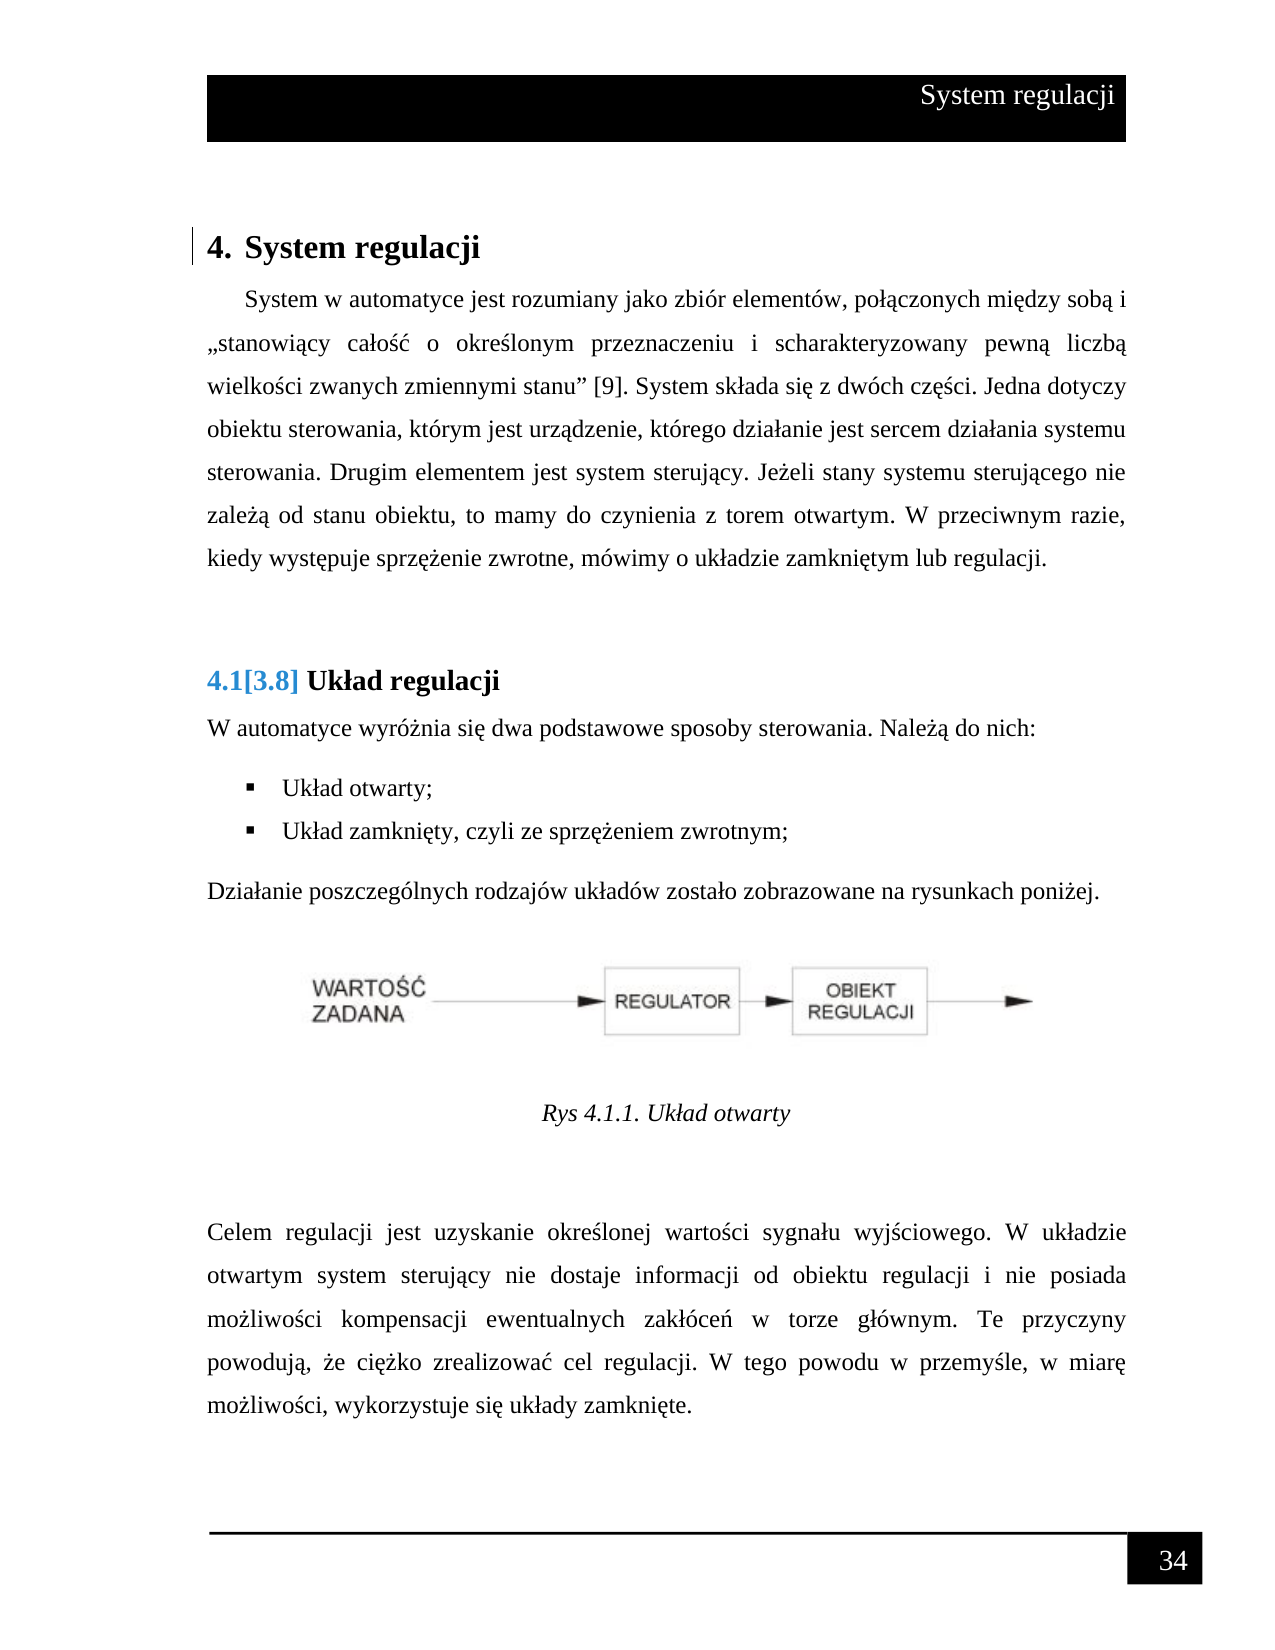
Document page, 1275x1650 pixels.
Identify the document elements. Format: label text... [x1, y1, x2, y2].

subtitle System regulacji [207, 227, 1127, 265]
list Układ zamknięty, czyli ze sprzężeniem zwrotnym; [244, 816, 1127, 845]
text Celem regulacji jest uzyskanie określonej wartości sygnału wyjściowego. W układzie otwartym system sterujący nie dostaje informacji od obiektu regulacji i nie posiada możliwości kompensacji ewentualnych zakłóceń w torze głównym. Te przyczyny powodują, że ciężko zrealizować cel regulacji. W tego powodu w przemyśle, w miarę możliwości, wykorzystuje się układy zamknięte. [207, 1217, 1127, 1419]
picture [290, 935, 1044, 1067]
subtitle Układ regulacji [207, 663, 1127, 696]
list Układ otwarty; [244, 773, 1127, 802]
text Działanie poszczególnych rodzajów układów zostało zobrazowane na rysunkach poniżej. [207, 876, 1127, 904]
text W automatyce wyróżnia się dwa podstawowe sposoby sterowania. Należą do nich: [207, 713, 1127, 742]
text Rys 4.1.1. Układ otwarty [207, 1098, 1127, 1127]
text System w automatyce jest rozumiany jako zbiór elementów, połączonych między sobą i „stanowiący całość o określonym przeznaczeniu i scharakteryzowany pewną liczbą wielkości zwanych zmiennymi stanu” [9]. System składa się z dwóch części. Jedna dotyczy obiektu sterowania, którym jest urządzenie, którego działanie jest sercem działania systemu sterowania. Drugim elementem jest system sterujący. Jeżeli stany systemu sterującego nie zależą od stanu obiektu, to mamy do czynienia z torem otwartym. W przeciwnym razie, kiedy występuje sprzężenie zwrotne, mówimy o układzie zamkniętym lub regulacji. [207, 284, 1127, 572]
